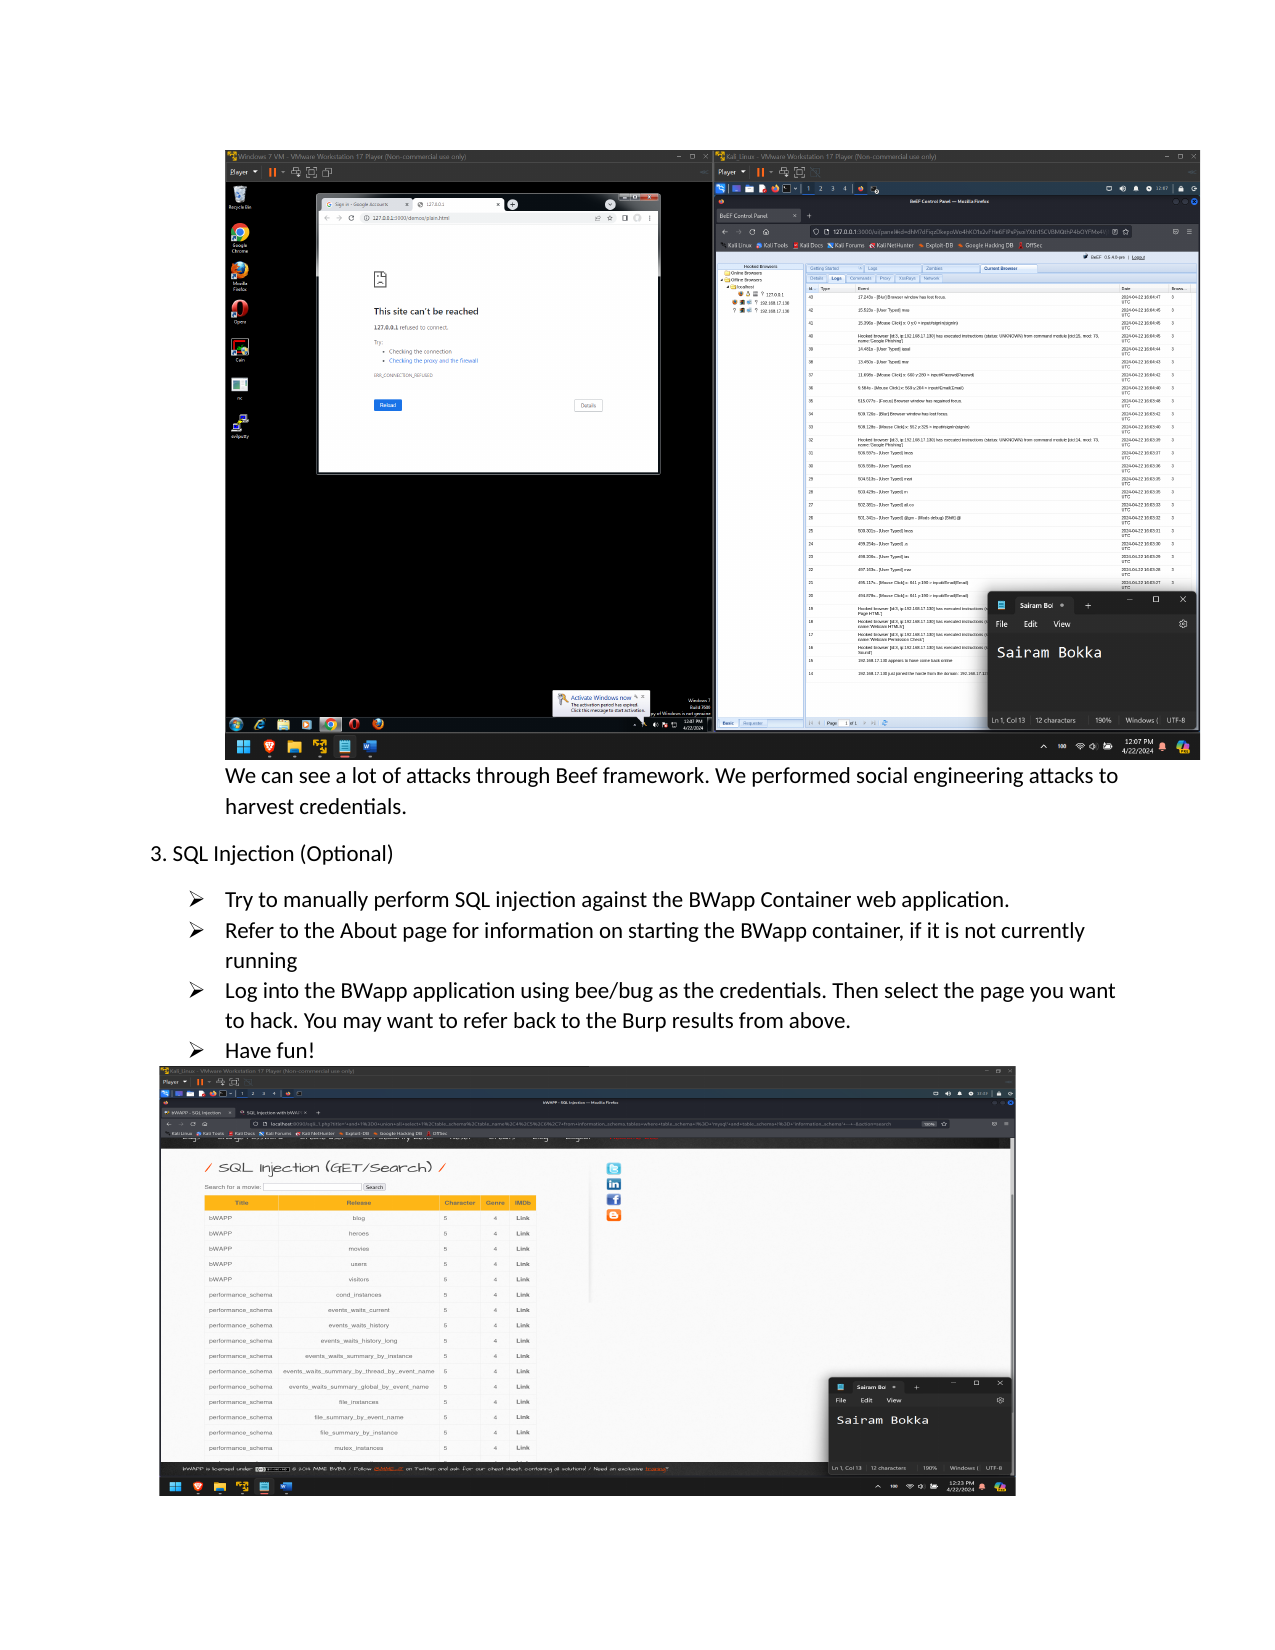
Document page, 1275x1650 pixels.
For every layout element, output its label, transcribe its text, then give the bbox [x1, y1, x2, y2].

list Have fun! [187, 1037, 1125, 1064]
list We can see a lot of attacks through Beef framework. We performed social engineering attacks to harvest credentials. [225, 762, 1125, 820]
list Log into the BWapp application using bee/bug as the credentials. Then select the page you want to hack. You may want to refer back to the Burp results from above. [187, 976, 1125, 1034]
picture [159, 1066, 1016, 1496]
list Refer to the About page for information on starting the BWapp container, if it is not currently running [187, 916, 1125, 974]
text 3. SQL Injection (Optional) [150, 839, 1125, 867]
list Try to manually perform SQL injection against the BWapp Container web application. [187, 886, 1125, 913]
picture [225, 150, 1200, 760]
